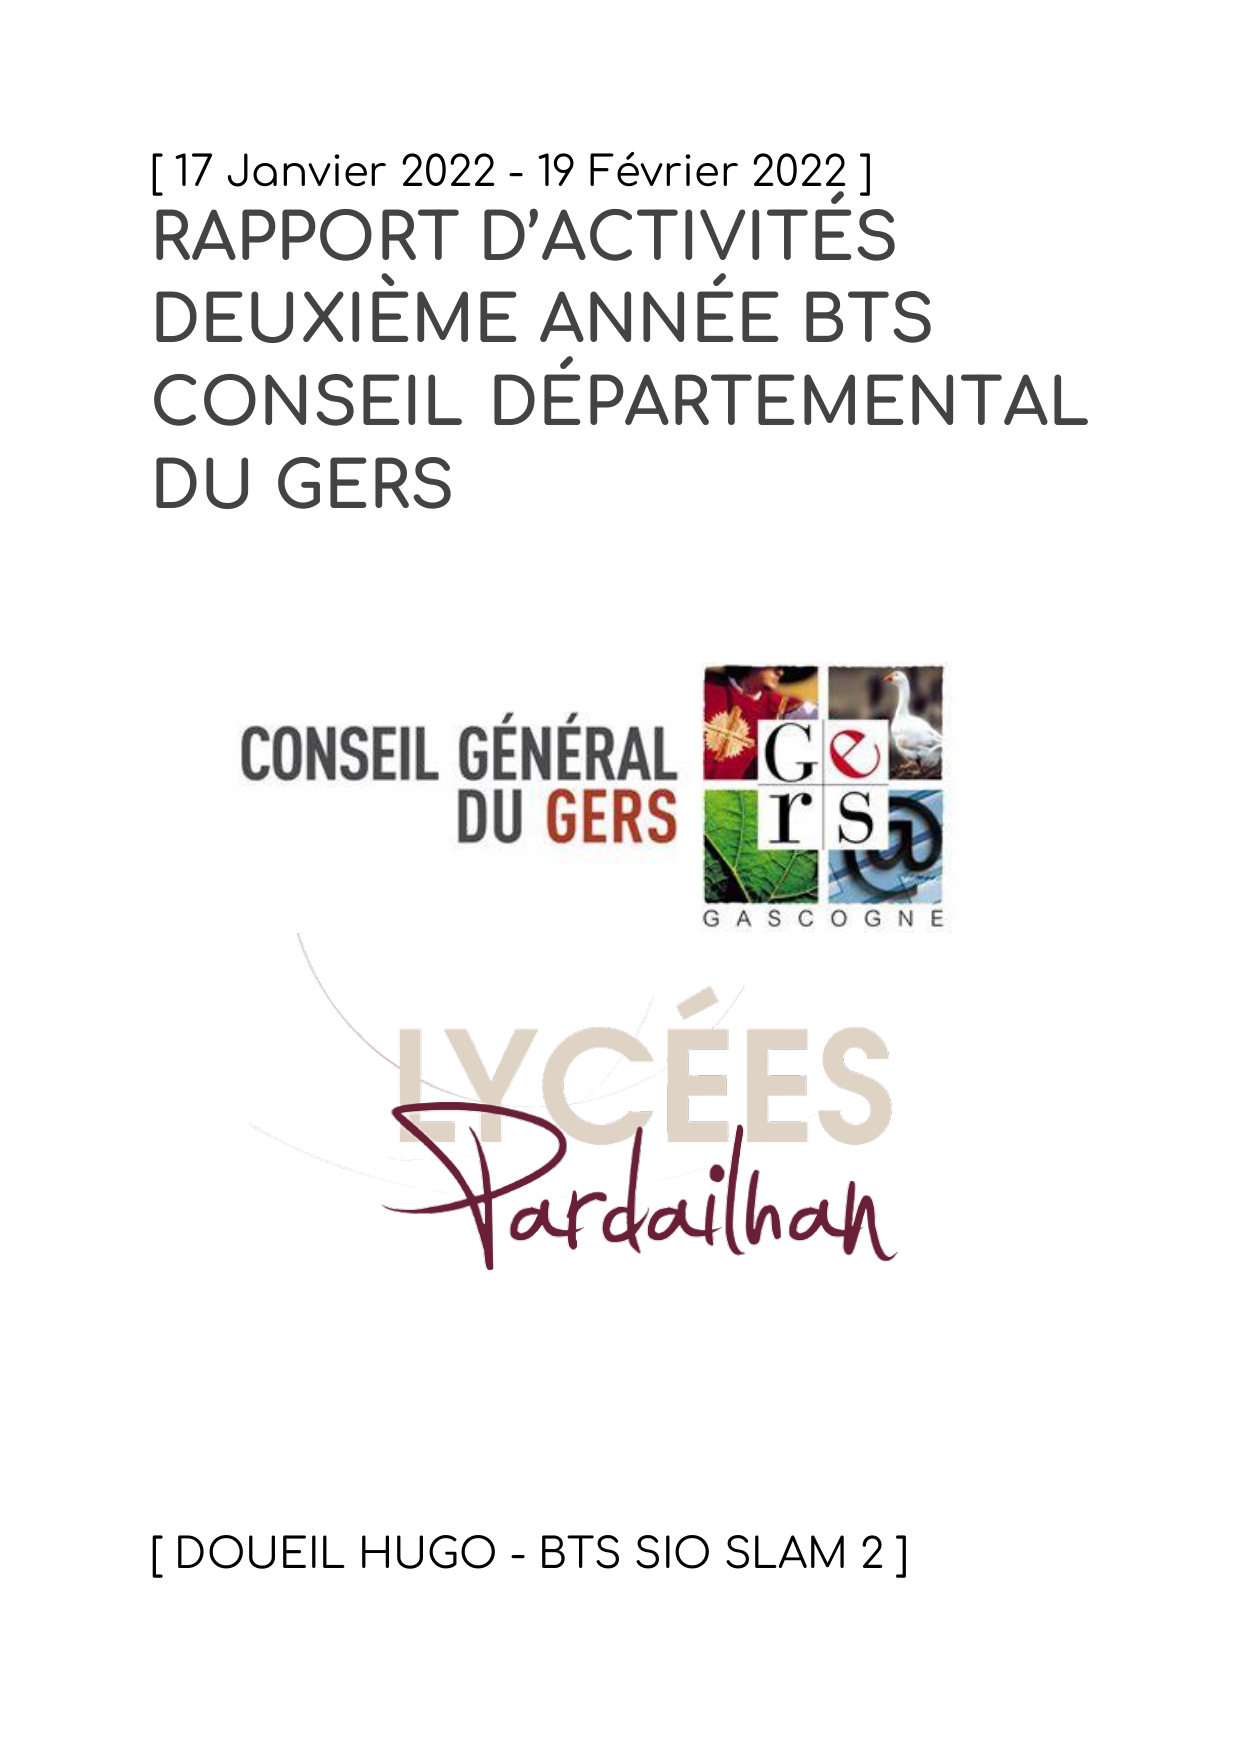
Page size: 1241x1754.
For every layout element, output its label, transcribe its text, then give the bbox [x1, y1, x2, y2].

picture [226, 662, 968, 1309]
text [ DOUEIL HUGO - BTS SIO SLAM 2 ] [150, 1532, 1090, 1579]
text [ 17 Janvier 2022 - 19 Février 2022 ] [150, 150, 1090, 196]
text DEUXIÈME ANNÉE BTS [150, 286, 1090, 358]
text RAPPORT D’ACTIVITÉS [150, 203, 1090, 275]
text CONSEIL DÉPARTEMENTAL DU GERS [150, 369, 1090, 523]
